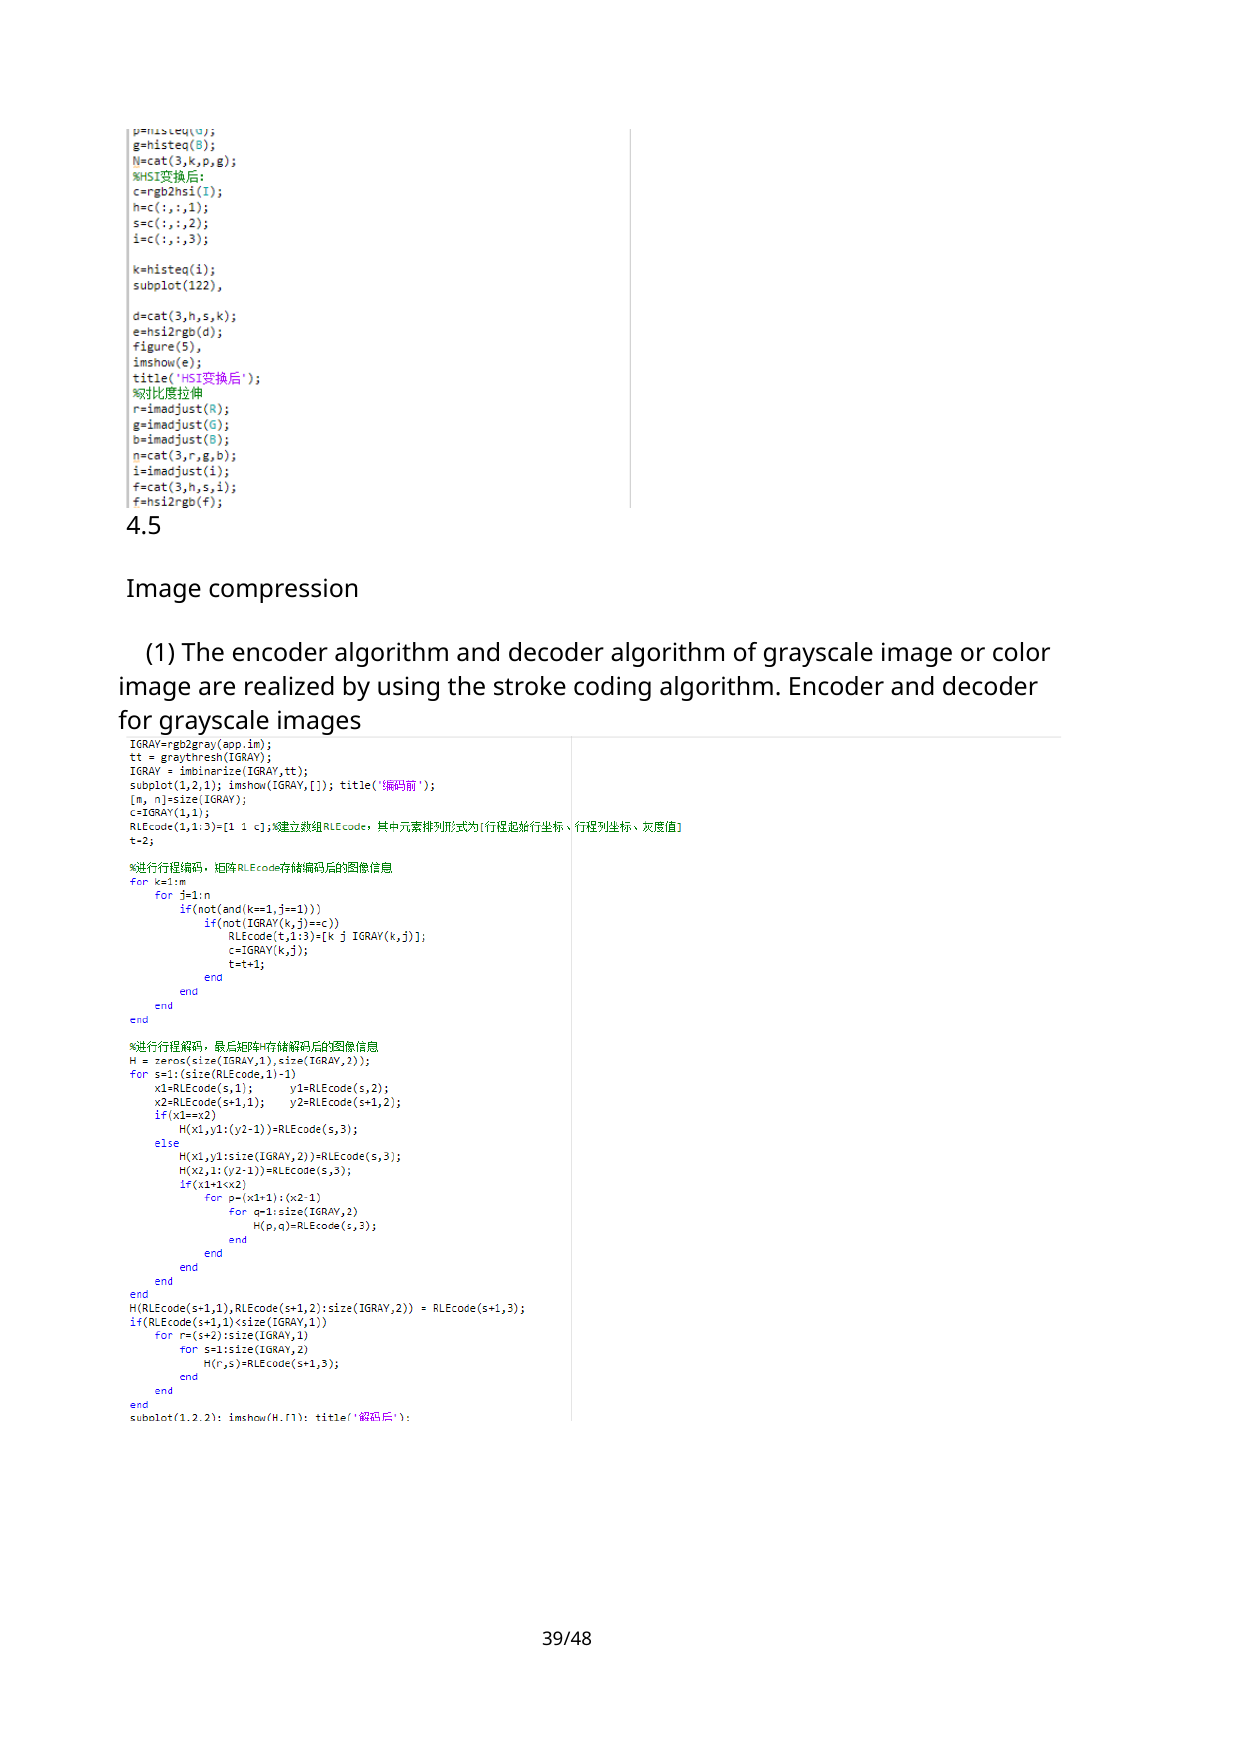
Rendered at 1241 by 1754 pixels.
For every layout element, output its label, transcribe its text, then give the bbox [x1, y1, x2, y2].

picture [126, 129, 1062, 508]
text (1) The encoder algorithm and decoder algorithm of grayscale image or color image are realized by using the stroke coding algorithm. Encoder and decoder for grayscale images [118, 634, 1053, 736]
text 4.5 [118, 508, 1053, 542]
picture [126, 736, 1062, 1421]
text Image compression [118, 571, 1053, 605]
